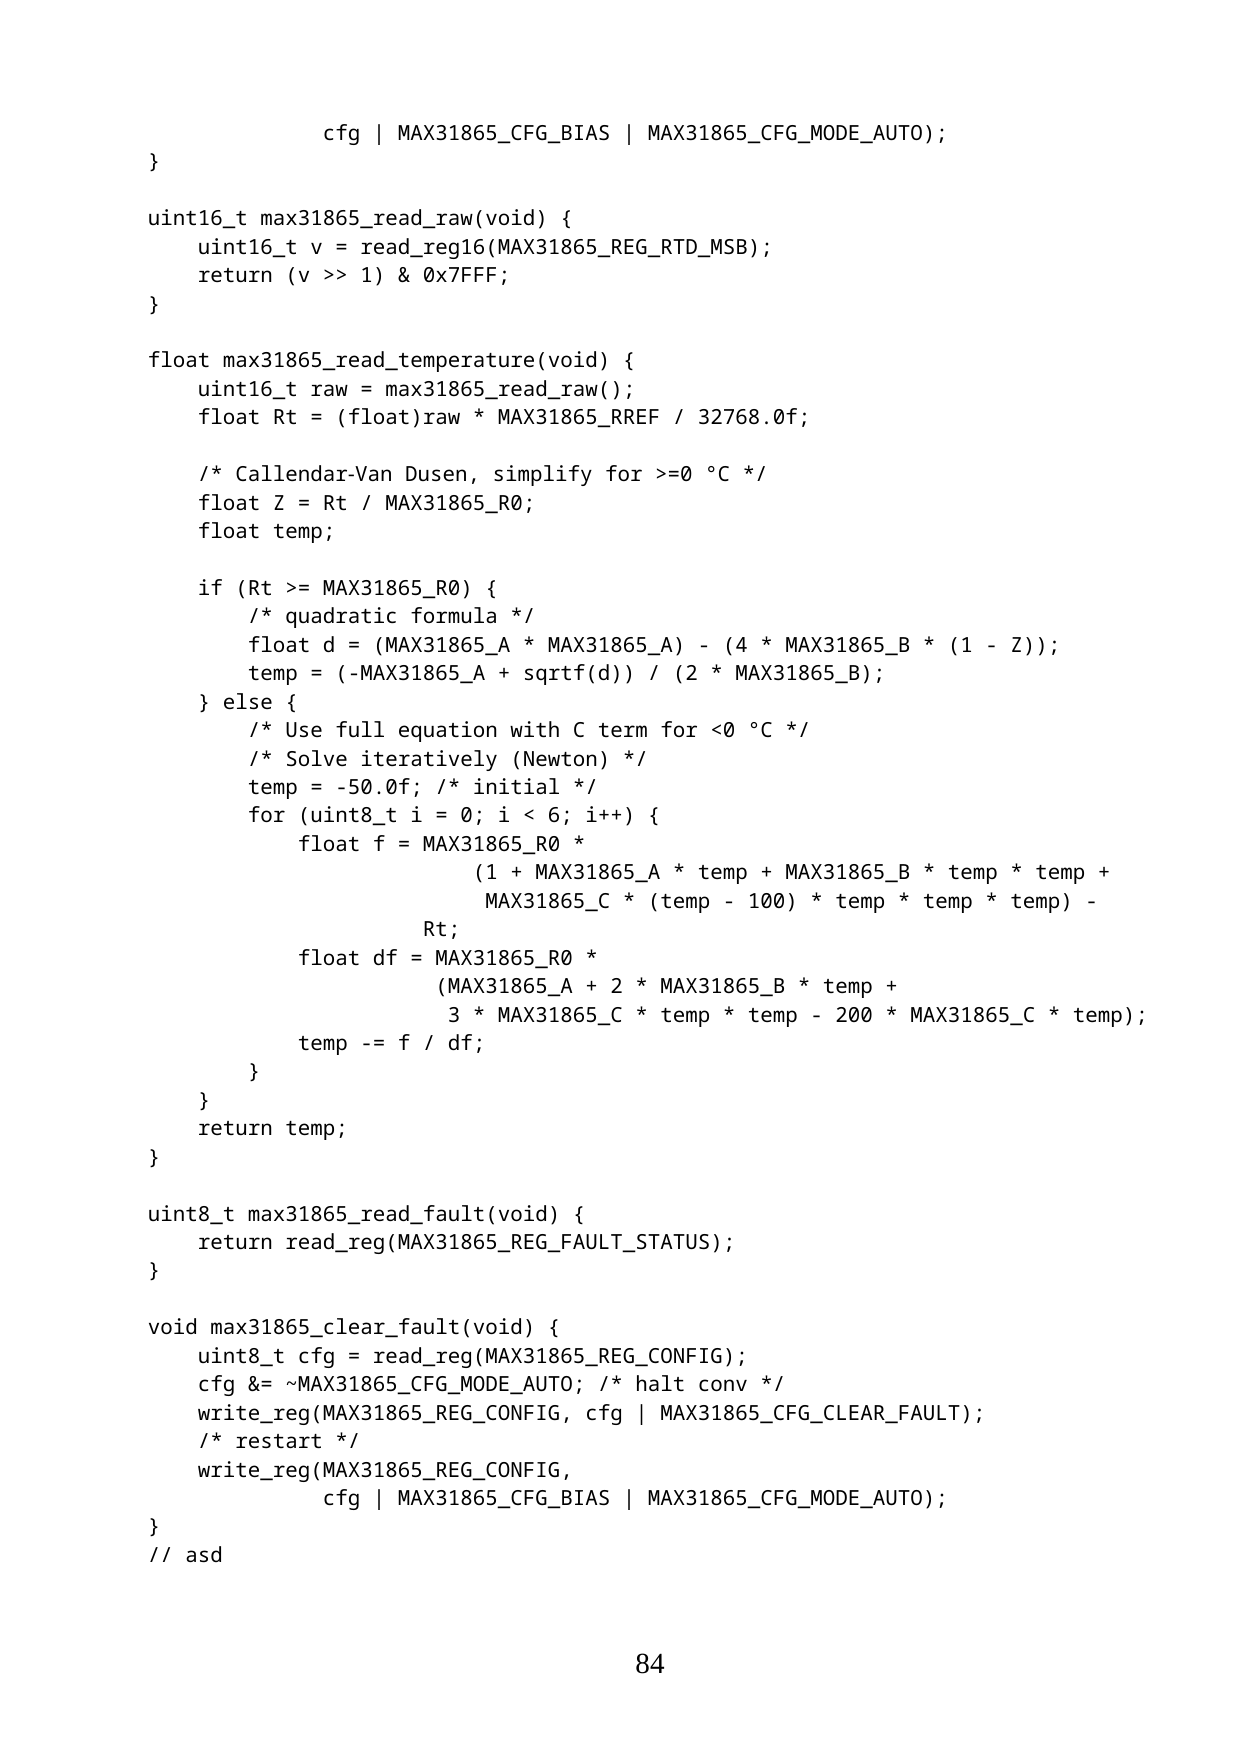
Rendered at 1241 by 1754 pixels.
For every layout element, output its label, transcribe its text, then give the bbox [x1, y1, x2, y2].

text } else { [148, 687, 1152, 715]
text } [148, 147, 1152, 175]
text uint16_t raw = max31865_read_raw(); [148, 374, 1152, 402]
text float max31865_read_temperature(void) { [148, 346, 1152, 374]
text float df = MAX31865_R0 * [148, 943, 1152, 971]
text temp = (-MAX31865_A + sqrtf(d)) / (2 * MAX31865_B); [148, 658, 1152, 687]
text /* Callendar‑Van Dusen, simplify for >=0 °C */ [148, 459, 1152, 488]
text temp = -50.0f; /* initial */ [148, 772, 1152, 801]
text float Z = Rt / MAX31865_R0; [148, 488, 1152, 516]
text } [148, 1256, 1152, 1284]
text write_reg(MAX31865_REG_CONFIG, cfg | MAX31865_CFG_CLEAR_FAULT); [148, 1398, 1152, 1426]
text uint16_t max31865_read_raw(void) { [148, 203, 1152, 232]
text cfg &= ~MAX31865_CFG_MODE_AUTO; /* halt conv */ [148, 1369, 1152, 1398]
text for (uint8_t i = 0; i < 6; i++) { [148, 801, 1152, 829]
text } [148, 1085, 1152, 1113]
text (1 + MAX31865_A * temp + MAX31865_B * temp * temp + [148, 857, 1152, 886]
text /* restart */ [148, 1426, 1152, 1455]
text /* Solve iteratively (Newton) */ [148, 744, 1152, 772]
text // asd [148, 1540, 1152, 1568]
text float Rt = (float)raw * MAX31865_RREF / 32768.0f; [148, 402, 1152, 431]
text temp -= f / df; [148, 1028, 1152, 1057]
text if (Rt >= MAX31865_R0) { [148, 573, 1152, 602]
text MAX31865_C * (temp - 100) * temp * temp * temp) - [148, 886, 1152, 914]
text } [148, 1512, 1152, 1540]
text write_reg(MAX31865_REG_CONFIG, [148, 1455, 1152, 1483]
text return read_reg(MAX31865_REG_FAULT_STATUS); [148, 1227, 1152, 1256]
text uint16_t v = read_reg16(MAX31865_REG_RTD_MSB); [148, 232, 1152, 260]
text /* quadratic formula */ [148, 602, 1152, 630]
text } [148, 1142, 1152, 1170]
text (MAX31865_A + 2 * MAX31865_B * temp + [148, 971, 1152, 1000]
text uint8_t max31865_read_fault(void) { [148, 1199, 1152, 1227]
text return (v >> 1) & 0x7FFF; [148, 260, 1152, 289]
text } [148, 289, 1152, 317]
text float f = MAX31865_R0 * [148, 829, 1152, 857]
text cfg | MAX31865_CFG_BIAS | MAX31865_CFG_MODE_AUTO); [148, 118, 1152, 147]
text 3 * MAX31865_C * temp * temp - 200 * MAX31865_C * temp); [148, 1000, 1152, 1028]
text Rt; [148, 914, 1152, 943]
text cfg | MAX31865_CFG_BIAS | MAX31865_CFG_MODE_AUTO); [148, 1483, 1152, 1512]
text /* Use full equation with C term for <0 °C */ [148, 715, 1152, 744]
text uint8_t cfg = read_reg(MAX31865_REG_CONFIG); [148, 1341, 1152, 1369]
text float d = (MAX31865_A * MAX31865_A) - (4 * MAX31865_B * (1 - Z)); [148, 630, 1152, 658]
text float temp; [148, 516, 1152, 545]
text } [148, 1057, 1152, 1085]
text void max31865_clear_fault(void) { [148, 1312, 1152, 1341]
text return temp; [148, 1113, 1152, 1142]
